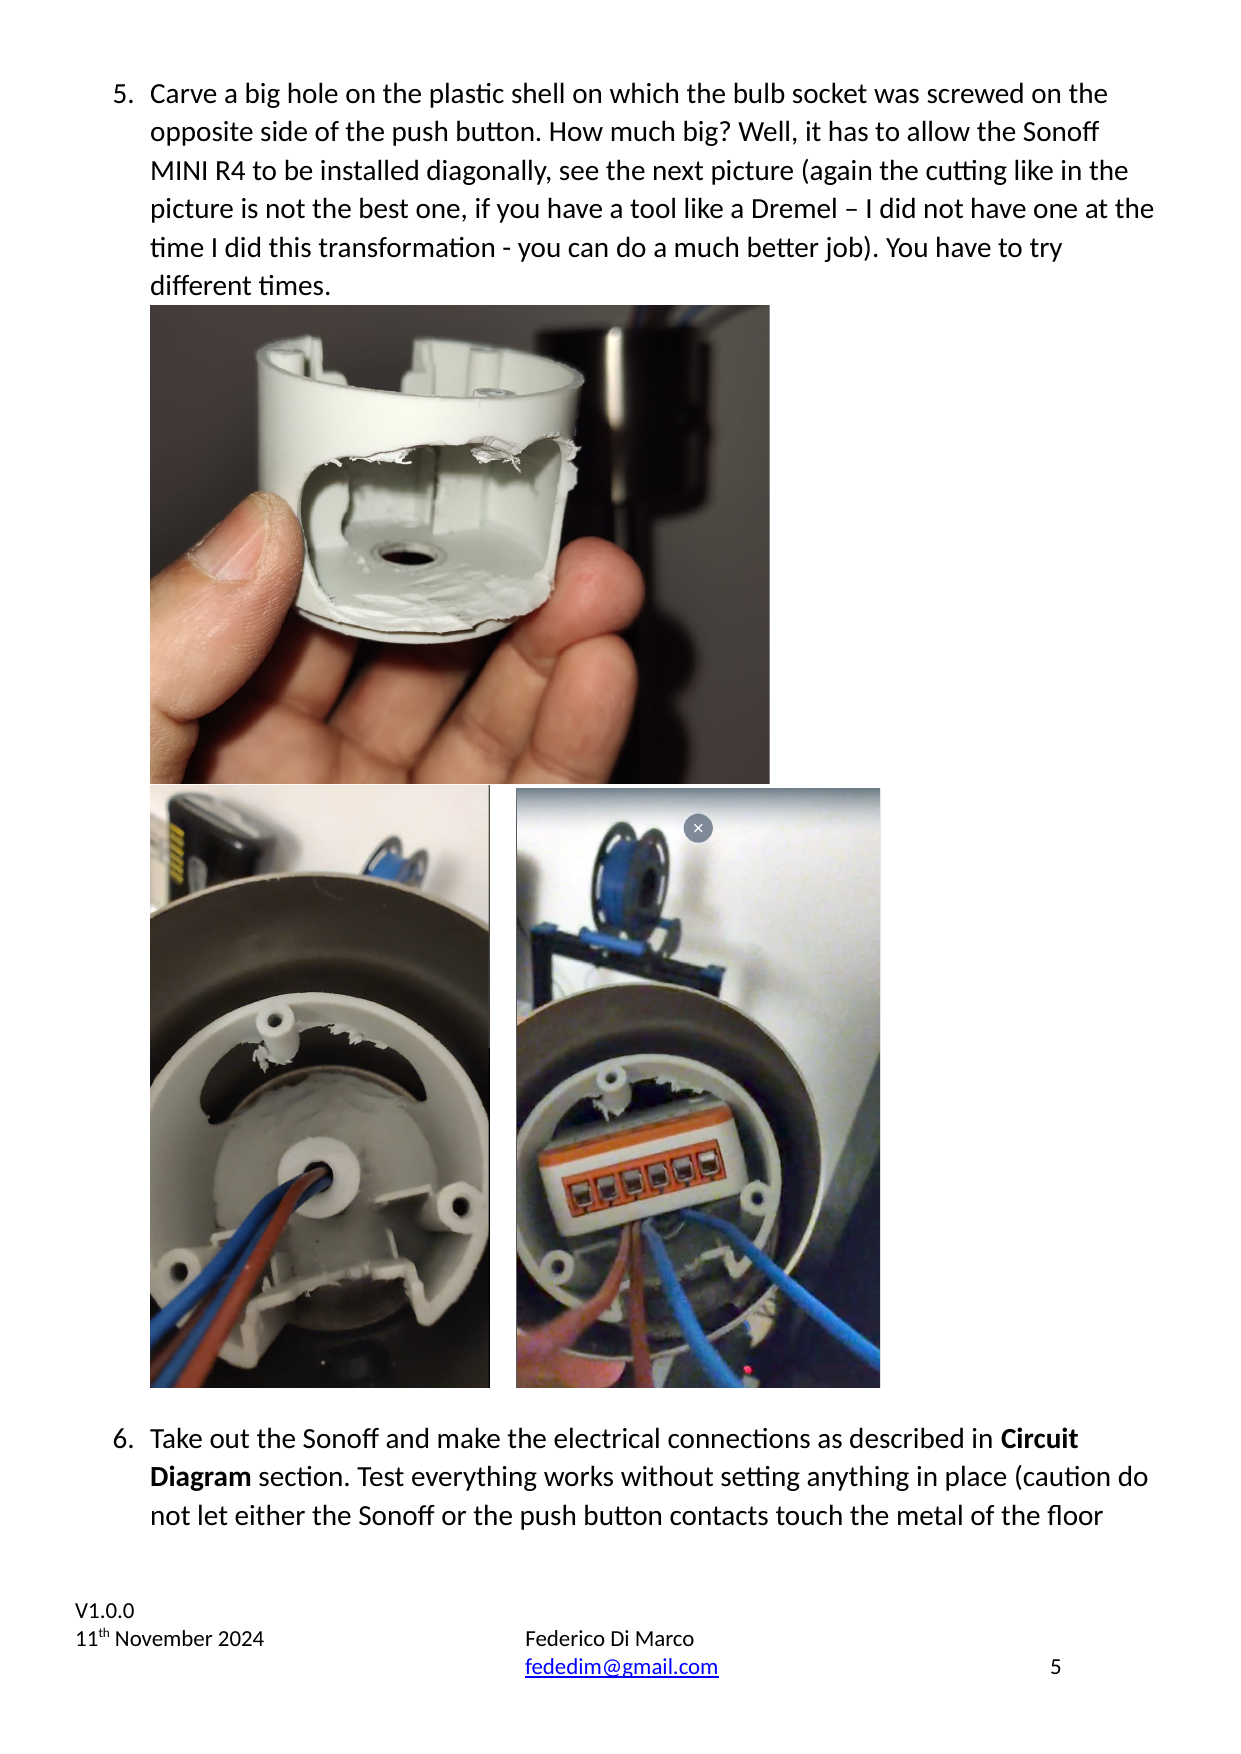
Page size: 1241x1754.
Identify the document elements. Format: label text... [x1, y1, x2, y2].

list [112, 1420, 1165, 1532]
picture [150, 785, 490, 1388]
picture [150, 305, 770, 784]
picture [516, 788, 881, 1388]
